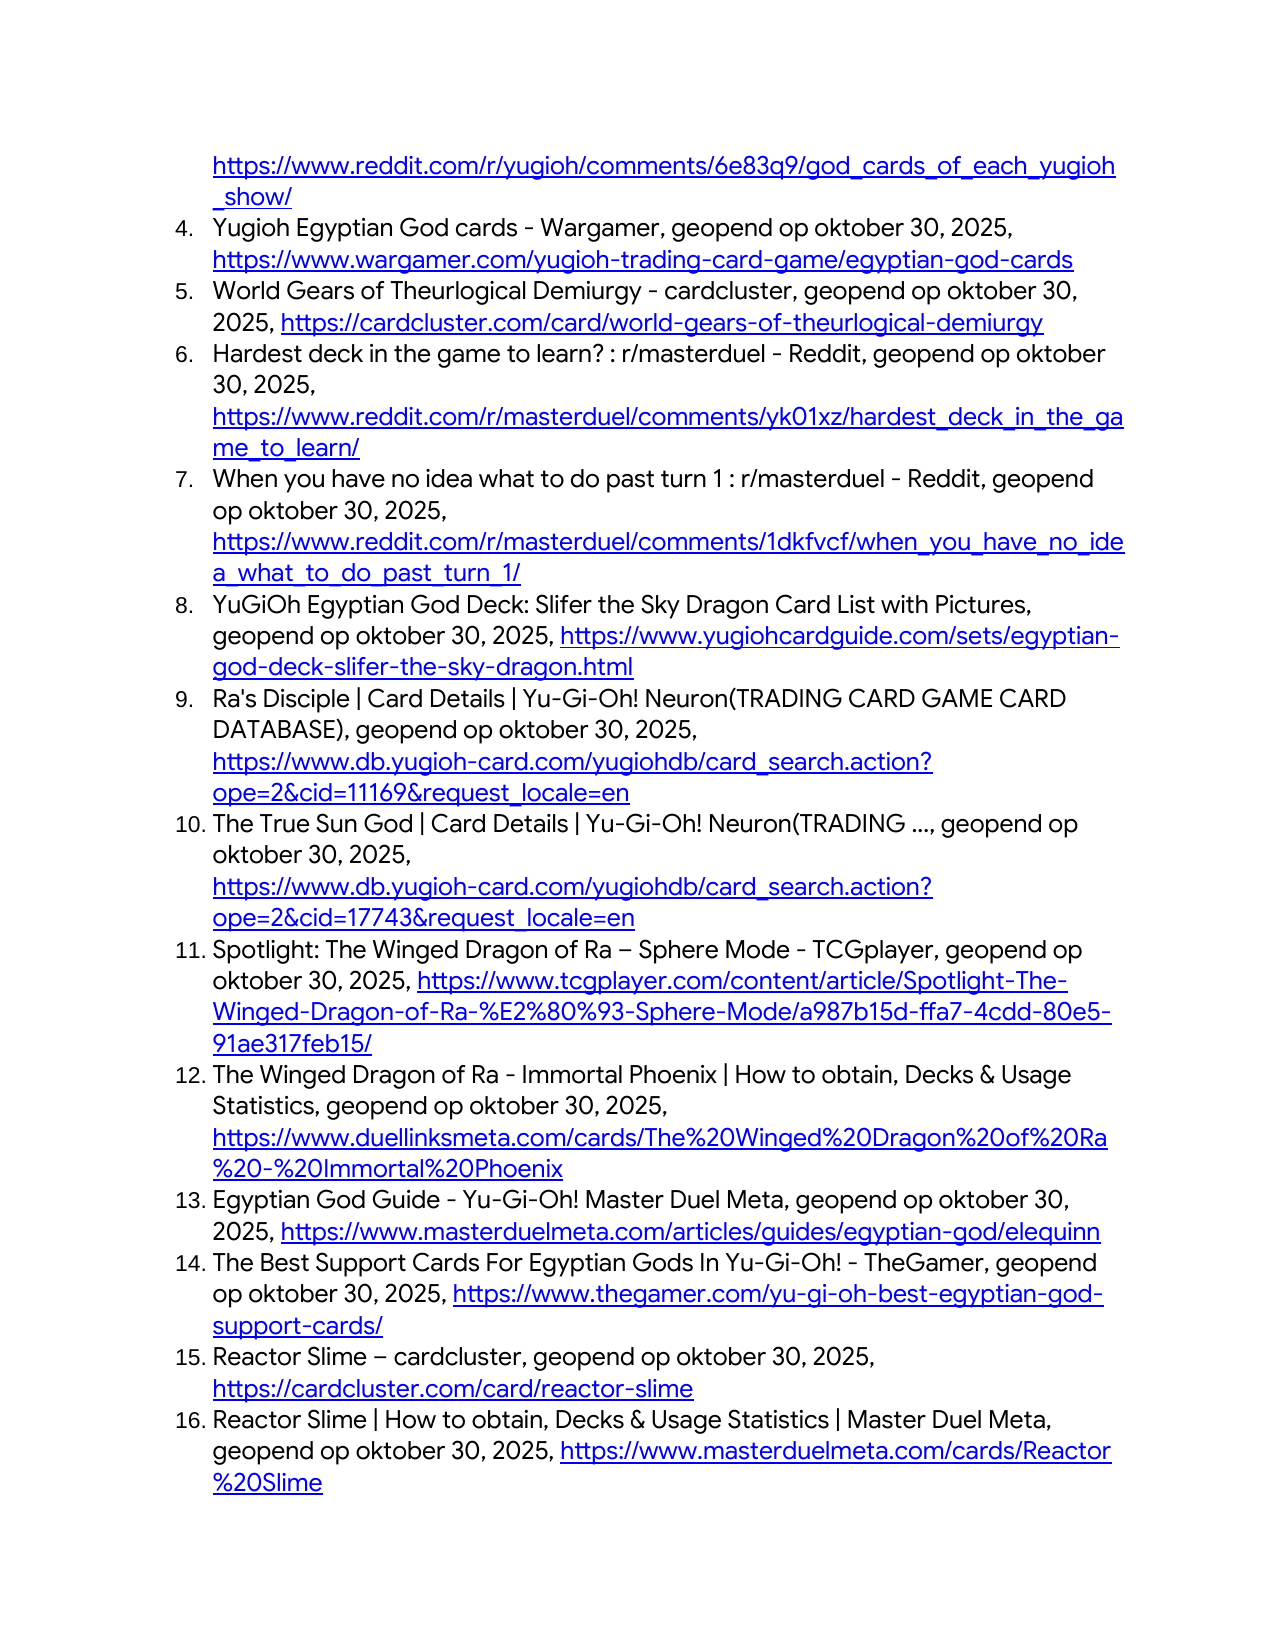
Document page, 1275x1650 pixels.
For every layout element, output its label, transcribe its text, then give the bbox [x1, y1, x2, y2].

list Spotlight: The Winged Dragon of Ra – Sphere Mode - TCGplayer, geopend op oktober 30, 2025, https://www.tcgplayer.com/content/article/Spotlight-The-Winged-Dragon-of-Ra-%E2%80%93-Sphere-Mode/a987b15d-ffa7-4cdd-80e5-91ae317feb15/ [175, 934, 1125, 1059]
list When you have no idea what to do past turn 1 : r/masterduel - Reddit, geopend op oktober 30, 2025, https://www.reddit.com/r/masterduel/comments/1dkfvcf/when_you_have_no_idea_what_to_do_past_turn_1/ [175, 463, 1125, 589]
list World Gears of Theurlogical Demiurgy - cardcluster, geopend op oktober 30, 2025, https://cardcluster.com/card/world-gears-of-theurlogical-demiurgy [175, 275, 1125, 338]
list Reactor Slime – cardcluster, geopend op oktober 30, 2025, https://cardcluster.com/card/reactor-slime [175, 1341, 1125, 1404]
list Yugioh Egyptian God cards - Wargamer, geopend op oktober 30, 2025, https://www.wargamer.com/yugioh-trading-card-game/egyptian-god-cards [175, 213, 1125, 275]
list The True Sun God | Card Details | Yu-Gi-Oh! Neuron(TRADING ..., geopend op oktober 30, 2025, https://www.db.yugioh-card.com/yugiohdb/card_search.action?ope=2&cid=17743&request_locale=en [175, 808, 1125, 934]
list Reactor Slime | How to obtain, Decks & Usage Statistics | Master Duel Meta, geopend op oktober 30, 2025, https://www.masterduelmeta.com/cards/Reactor%20Slime [175, 1404, 1125, 1498]
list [175, 150, 1125, 213]
list Ra's Disciple | Card Details | Yu-Gi-Oh! Neuron(TRADING CARD GAME CARD DATABASE), geopend op oktober 30, 2025, https://www.db.yugioh-card.com/yugiohdb/card_search.action?ope=2&cid=11169&request_locale=en [175, 683, 1125, 808]
list Egyptian God Guide - Yu-Gi-Oh! Master Duel Meta, geopend op oktober 30, 2025, https://www.masterduelmeta.com/articles/guides/egyptian-god/elequinn [175, 1185, 1125, 1247]
list The Winged Dragon of Ra - Immortal Phoenix | How to obtain, Decks & Usage Statistics, geopend op oktober 30, 2025, https://www.duellinksmeta.com/cards/The%20Winged%20Dragon%20of%20Ra%20-%20Immortal%20Phoenix [175, 1059, 1125, 1185]
list YuGiOh Egyptian God Deck: Slifer the Sky Dragon Card List with Pictures, geopend op oktober 30, 2025, https://www.yugiohcardguide.com/sets/egyptian-god-deck-slifer-the-sky-dragon.html [175, 589, 1125, 683]
list The Best Support Cards For Egyptian Gods In Yu-Gi-Oh! - TheGamer, geopend op oktober 30, 2025, https://www.thegamer.com/yu-gi-oh-best-egyptian-god-support-cards/ [175, 1247, 1125, 1341]
list Hardest deck in the game to learn? : r/masterduel - Reddit, geopend op oktober 30, 2025, https://www.reddit.com/r/masterduel/comments/yk01xz/hardest_deck_in_the_game_to_learn/ [175, 338, 1125, 463]
